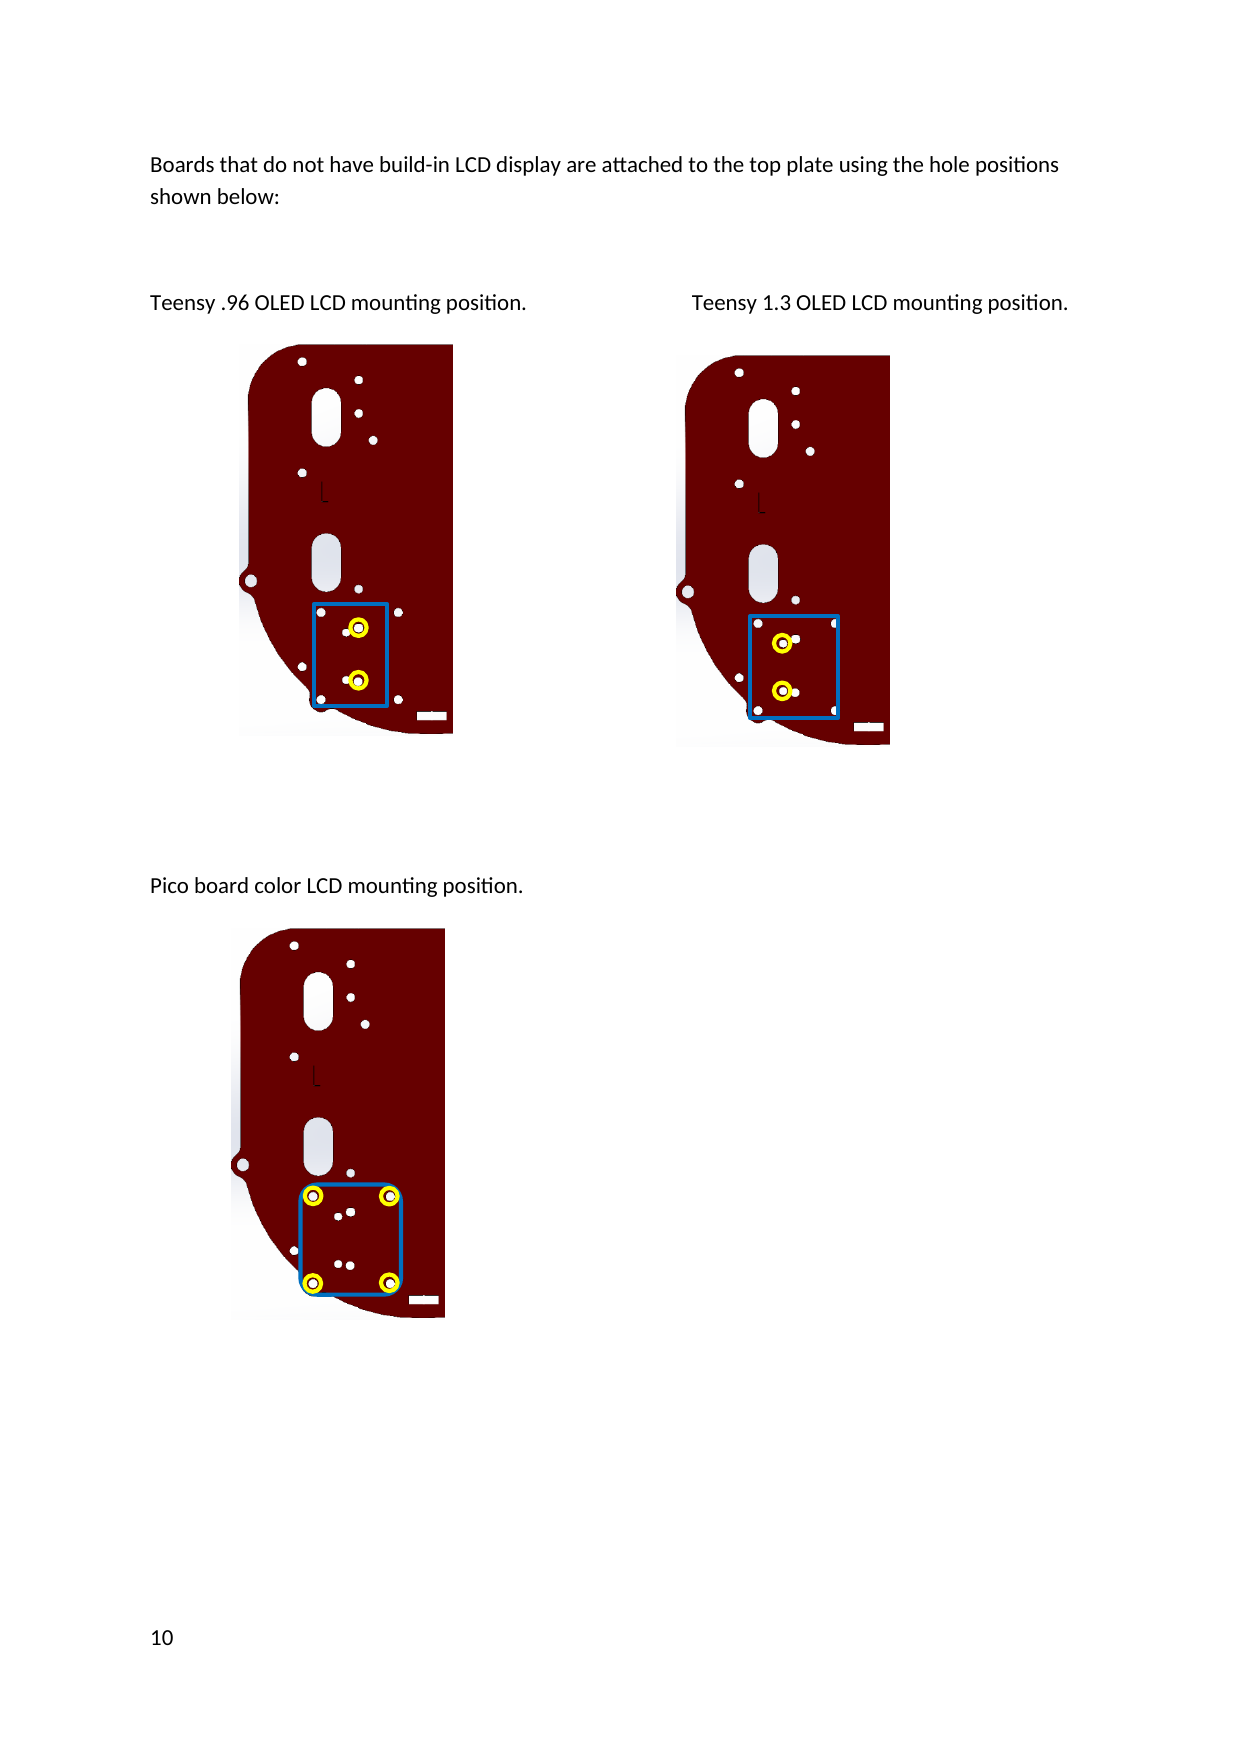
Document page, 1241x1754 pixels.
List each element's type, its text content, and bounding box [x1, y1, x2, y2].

picture [676, 355, 890, 747]
text Pico board color LCD mounting position. [150, 871, 1090, 899]
picture [231, 928, 445, 1320]
picture [239, 344, 453, 736]
text Teensy .96 OLED LCD mounting position. Teensy 1.3 OLED LCD mounting position. [150, 288, 1090, 316]
text Boards that do not have build-in LCD display are attached to the top plate using the hole positions shown below: [150, 150, 1090, 210]
